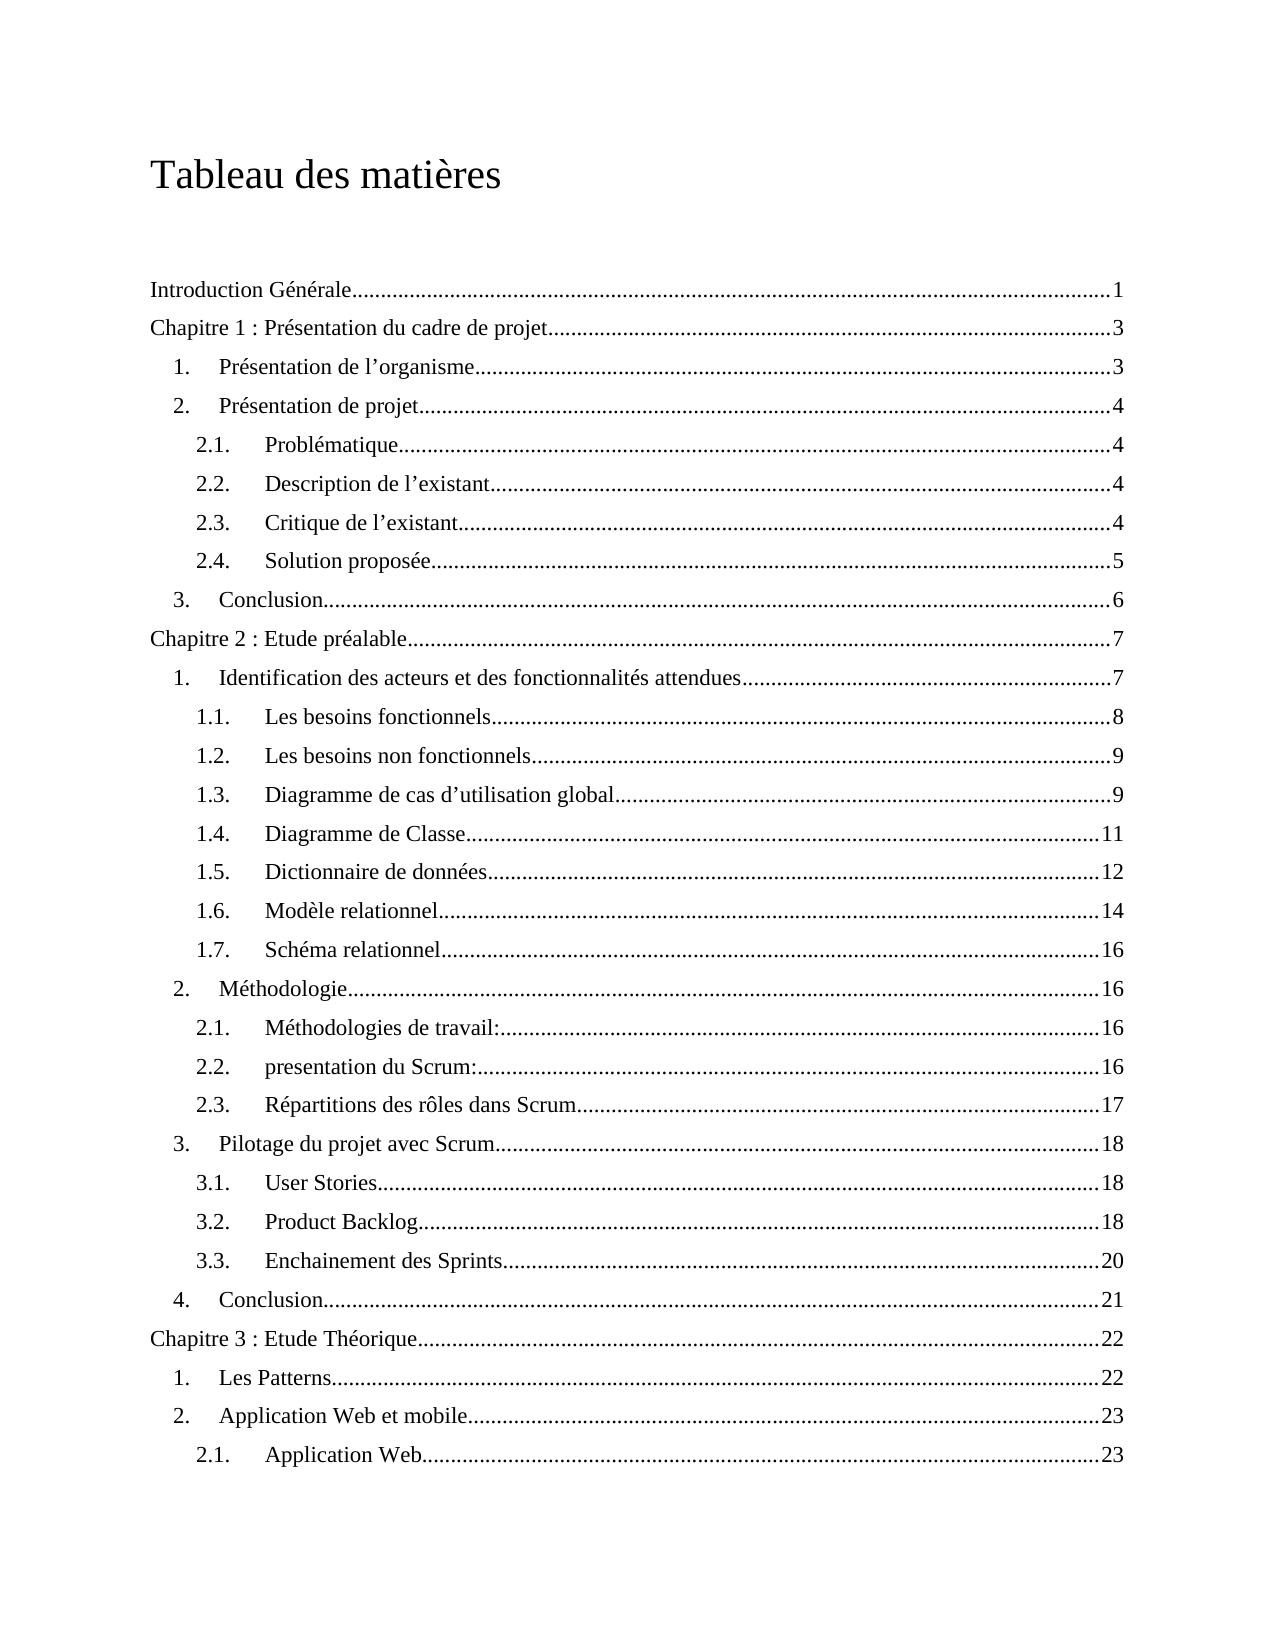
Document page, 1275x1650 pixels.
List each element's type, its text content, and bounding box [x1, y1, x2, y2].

text Tableau des matières [150, 150, 1125, 198]
